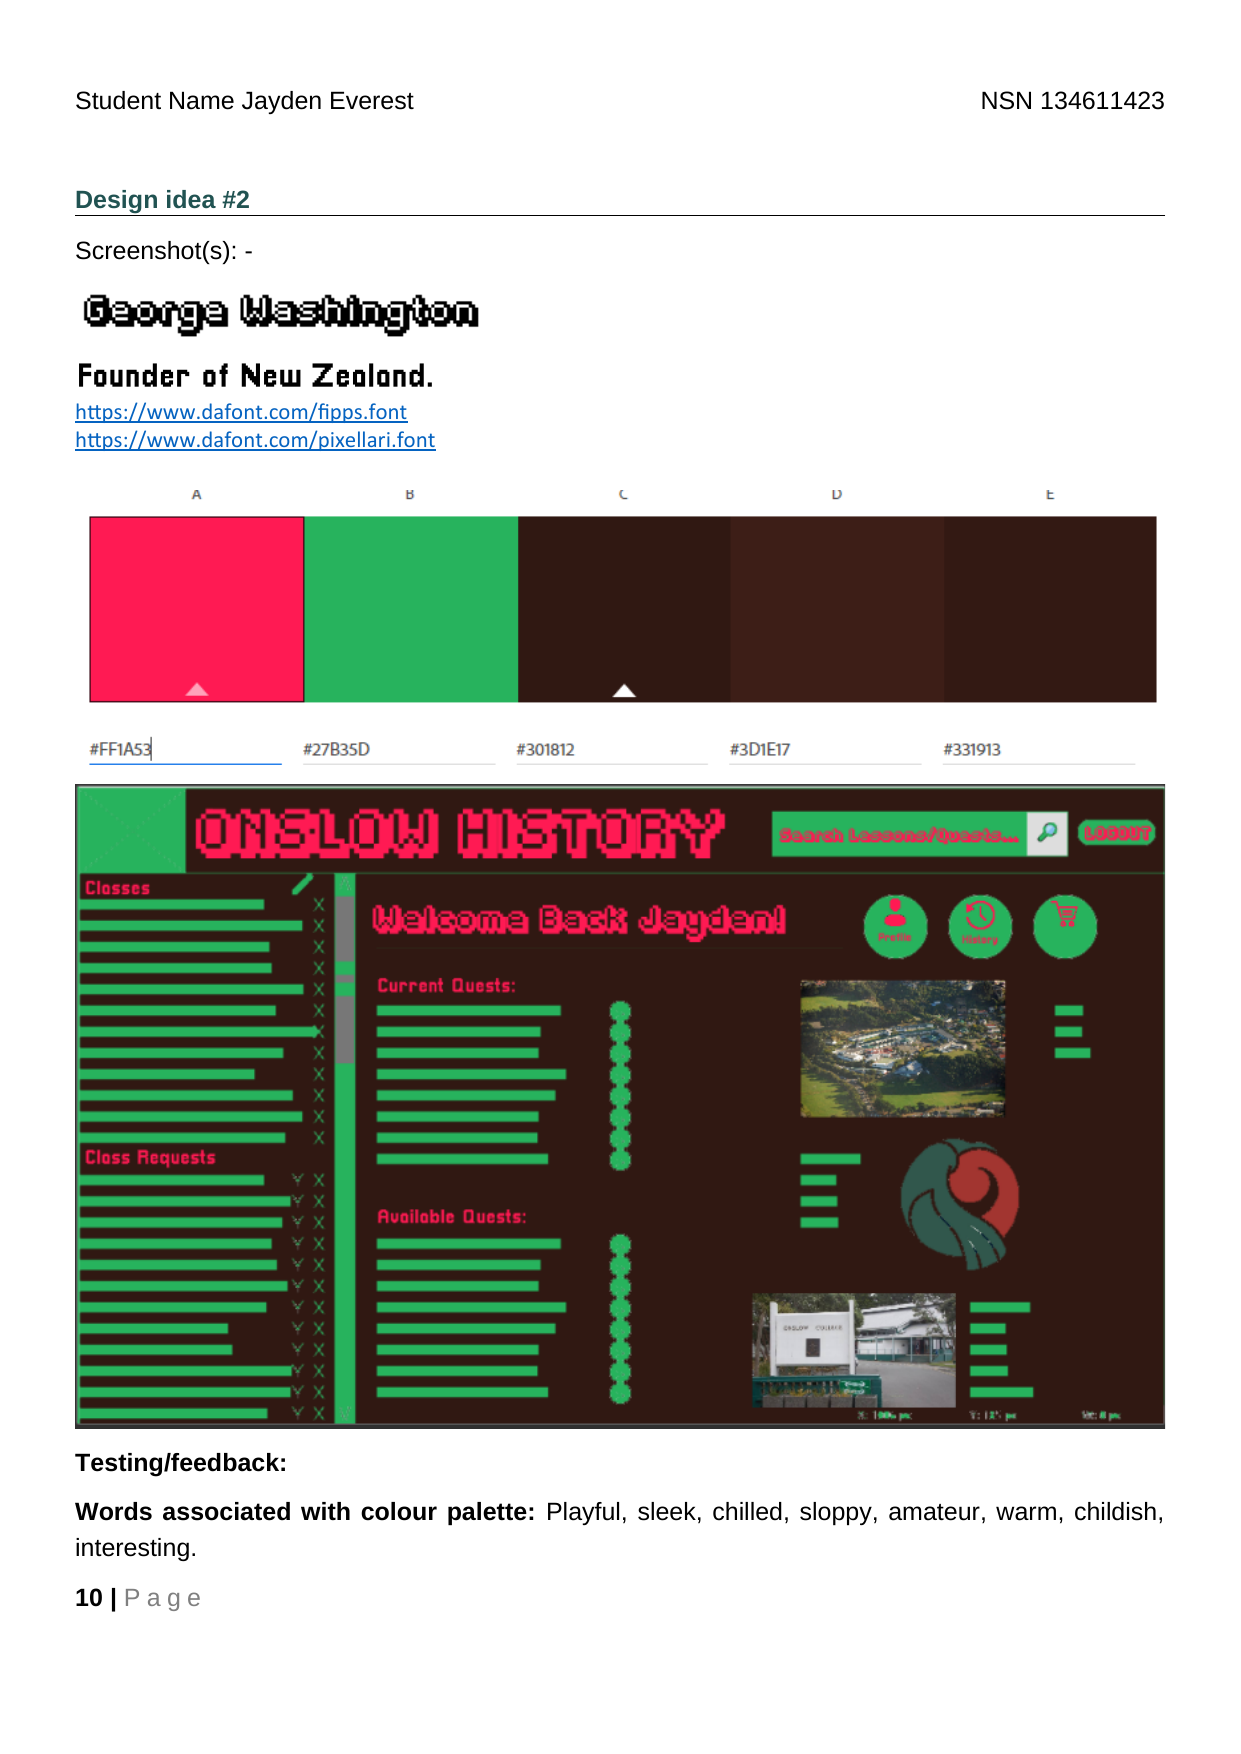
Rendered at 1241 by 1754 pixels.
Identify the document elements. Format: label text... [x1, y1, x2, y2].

text https://www.dafont.com/pixellari.font [75, 425, 1165, 453]
subtitle Design idea #2 [75, 184, 1165, 215]
picture [75, 284, 491, 351]
picture [75, 490, 1166, 765]
text Testing/feedback: [75, 1448, 1165, 1477]
text Screenshot(s): - [75, 236, 1165, 265]
picture [75, 784, 1166, 1429]
text https://www.dafont.com/fipps.font [75, 397, 1165, 425]
picture [75, 356, 446, 392]
text Words associated with colour palette: Playful, sleek, chilled, sloppy, amateur, warm, childish, interesting. [75, 1497, 1165, 1562]
